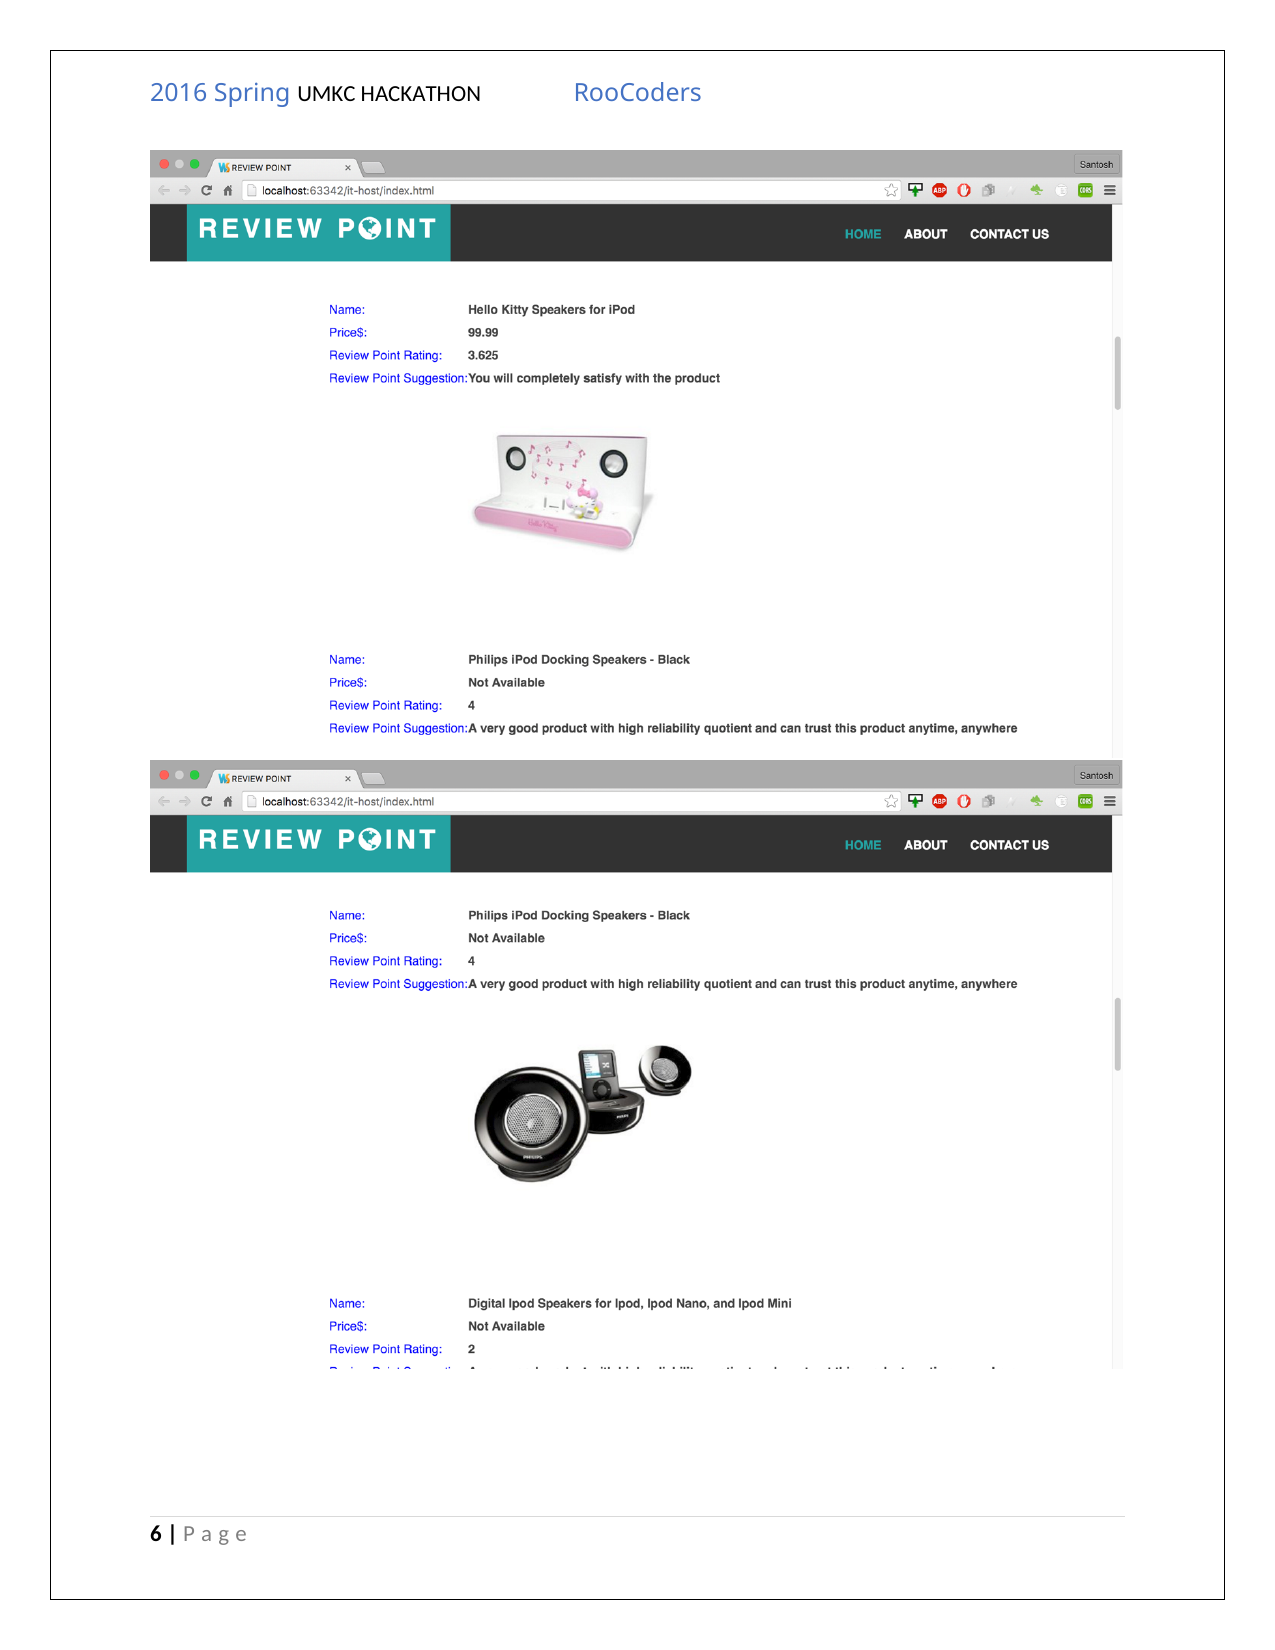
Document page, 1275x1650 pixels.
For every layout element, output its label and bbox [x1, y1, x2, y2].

picture [150, 150, 1123, 758]
picture [150, 760, 1123, 1369]
